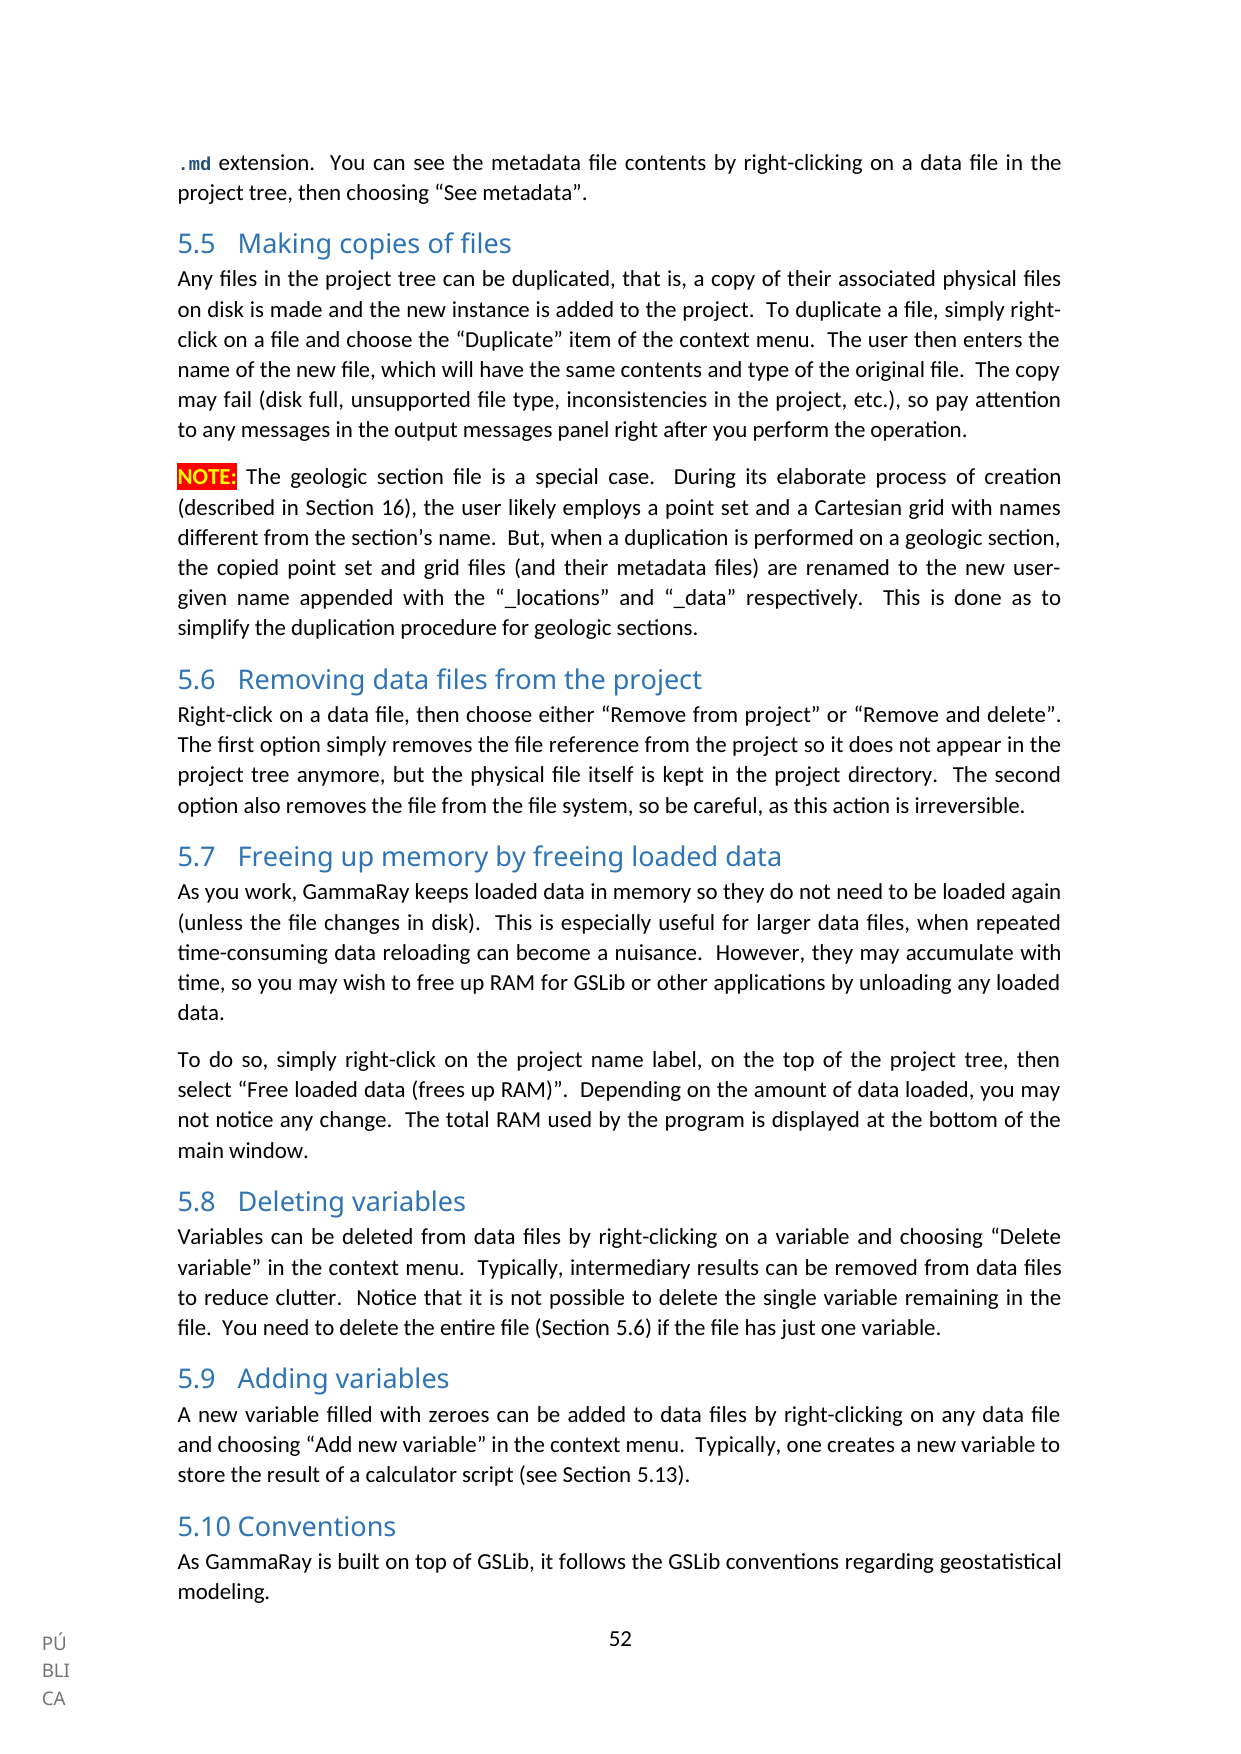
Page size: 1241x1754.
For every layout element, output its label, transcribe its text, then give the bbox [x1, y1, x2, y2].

subtitle Removing data files from the project [177, 660, 1063, 697]
text To do so, simply right-click on the project name label, on the top of the project tree, then select “Free loaded data (frees up RAM)”. Depending on the amount of data loaded, you may not notice any change. The total RAM used by the program is displayed at the bottom of the main window. [177, 1045, 1063, 1164]
text Variables can be deleted from data files by right-clicking on a variable and choosing “Delete variable” in the context menu. Typically, intermediary results can be removed from data files to reduce clutter. Notice that it is not possible to delete the single variable remaining in the file. You need to delete the entire file (Section 5.6) if the file has just one variable. [177, 1222, 1063, 1341]
text NOTE: The geologic section file is a special case. During its elaborate process of creation (described in Section 16), the user likely employs a point set and a Cartesian grid with names different from the section’s name. But, when a duplication is performed on a geologic section, the copied point set and grid files (and their metadata files) are renamed to the new user-given name appended with the “_locations” and “_data” respectively. This is done as to simplify the duplication procedure for geologic sections. [177, 462, 1063, 641]
subtitle Conventions [177, 1507, 1063, 1544]
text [177, 148, 1063, 206]
subtitle Freeing up memory by freeing loaded data [177, 838, 1063, 874]
text Right-click on a data file, then choose either “Remove from project” or “Remove and delete”. The first option simply removes the file reference from the project so it does not appear in the project tree anymore, but the physical file itself is kept in the project directory. The second option also removes the file from the file system, so be careful, as this action is irreversible. [177, 700, 1063, 819]
subtitle Adding variables [177, 1360, 1063, 1397]
text A new variable filled with zeroes can be added to data files by right-clicking on any data file and choosing “Add new variable” in the context menu. Typically, one creates a new variable to store the result of a calculator script (see Section 5.13). [177, 1400, 1063, 1488]
text As you work, GammaRay keeps loaded data in memory so they do not need to be loaded again (unless the file changes in disk). This is especially useful for larger data files, when repeated time-consuming data reloading can become a nuisance. However, they may accumulate with time, so you may wish to free up RAM for GSLib or other applications by unloading any loaded data. [177, 877, 1063, 1026]
text As GammaRay is built on top of GSLib, it follows the GSLib conventions regarding geostatistical modeling. [177, 1547, 1063, 1605]
subtitle Making copies of files [177, 225, 1063, 262]
subtitle Deleting variables [177, 1183, 1063, 1219]
text Any files in the project tree can be duplicated, that is, a copy of their associated physical files on disk is made and the new instance is added to the project. To duplicate a file, simply right-click on a file and choose the “Duplicate” item of the context menu. The user then enters the name of the new file, which will have the same contents and type of the original file. The copy may fail (disk full, unsupported file type, inconsistencies in the project, etc.), so pay attention to any messages in the output messages panel right after you perform the operation. [177, 264, 1063, 443]
